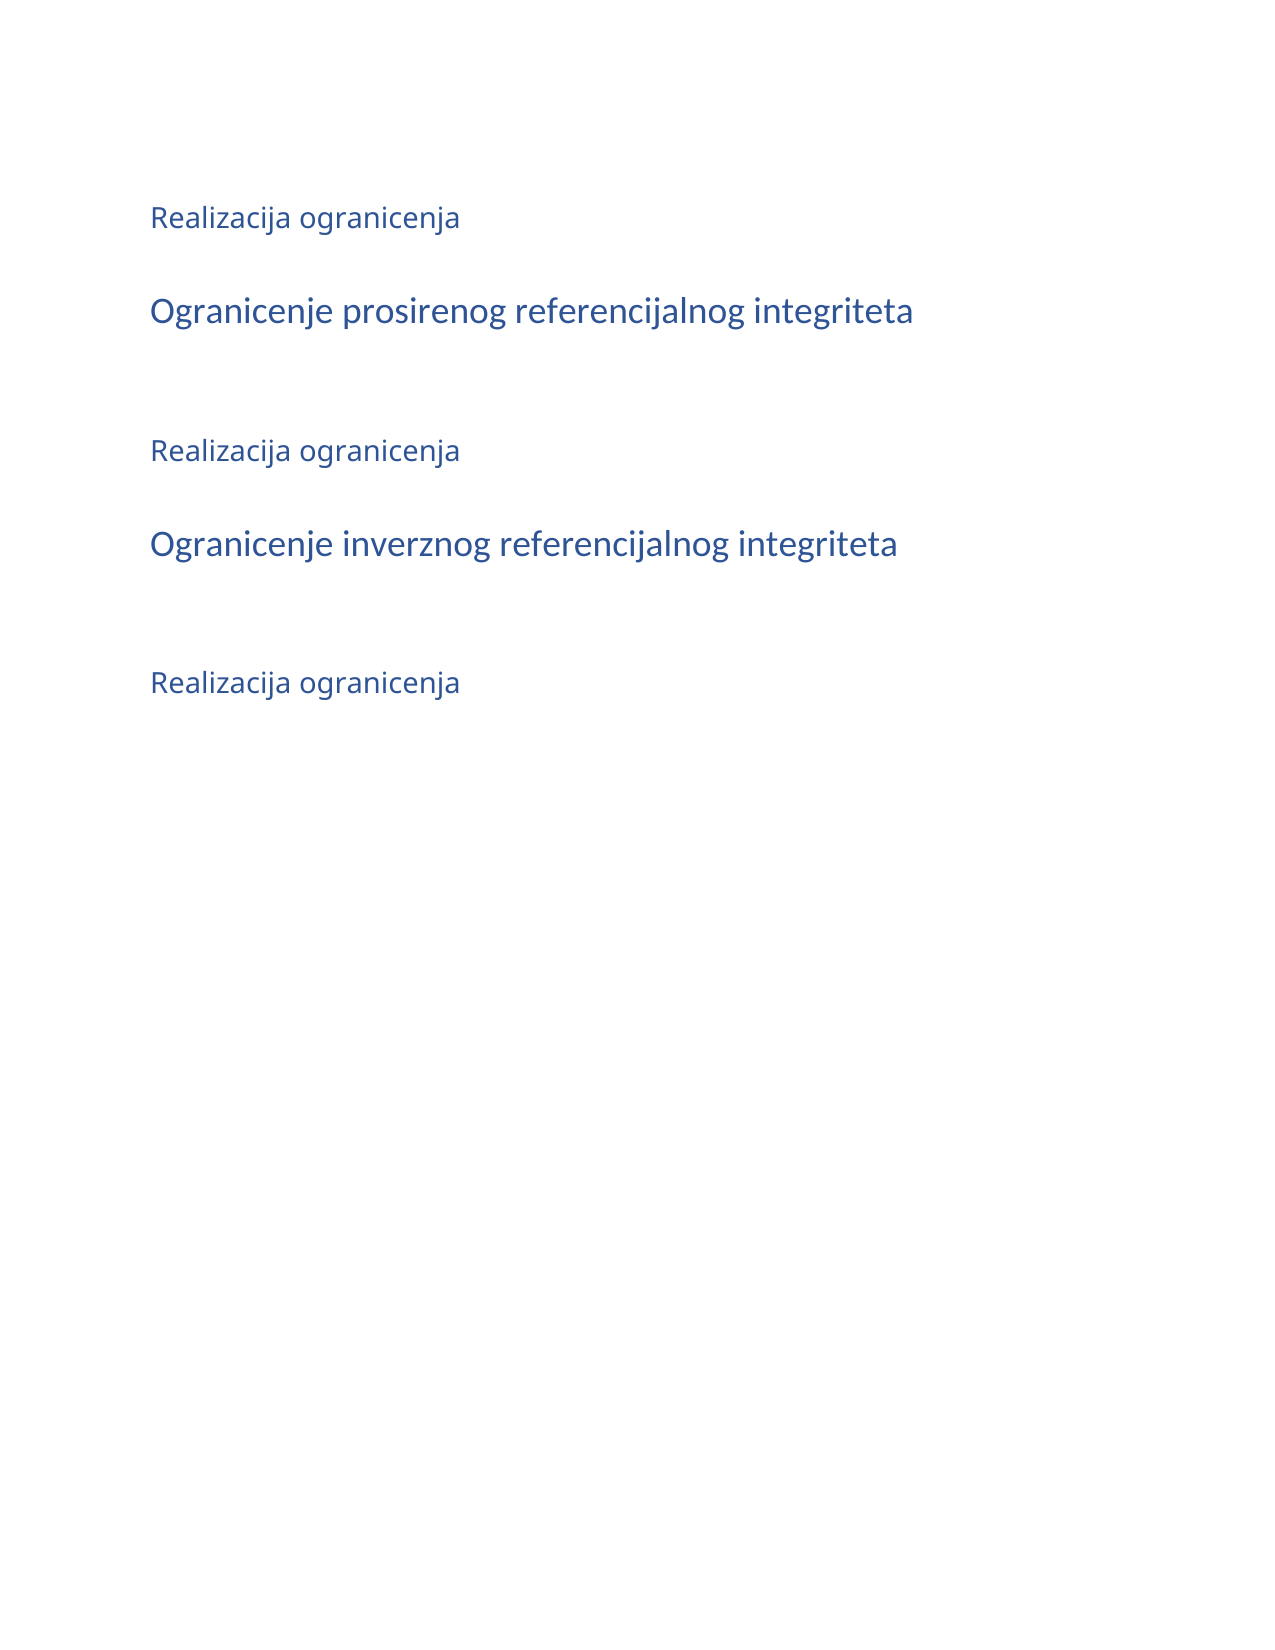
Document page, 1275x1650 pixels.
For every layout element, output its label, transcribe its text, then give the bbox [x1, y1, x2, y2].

subtitle Realizacija ogranicenja [150, 430, 1125, 469]
subtitle Realizacija ogranicenja [150, 663, 1125, 702]
subtitle Realizacija ogranicenja [150, 197, 1125, 237]
subtitle Ogranicenje prosirenog referencijalnog integriteta [150, 287, 1125, 332]
subtitle Ogranicenje inverznog referencijalnog integriteta [150, 519, 1125, 565]
